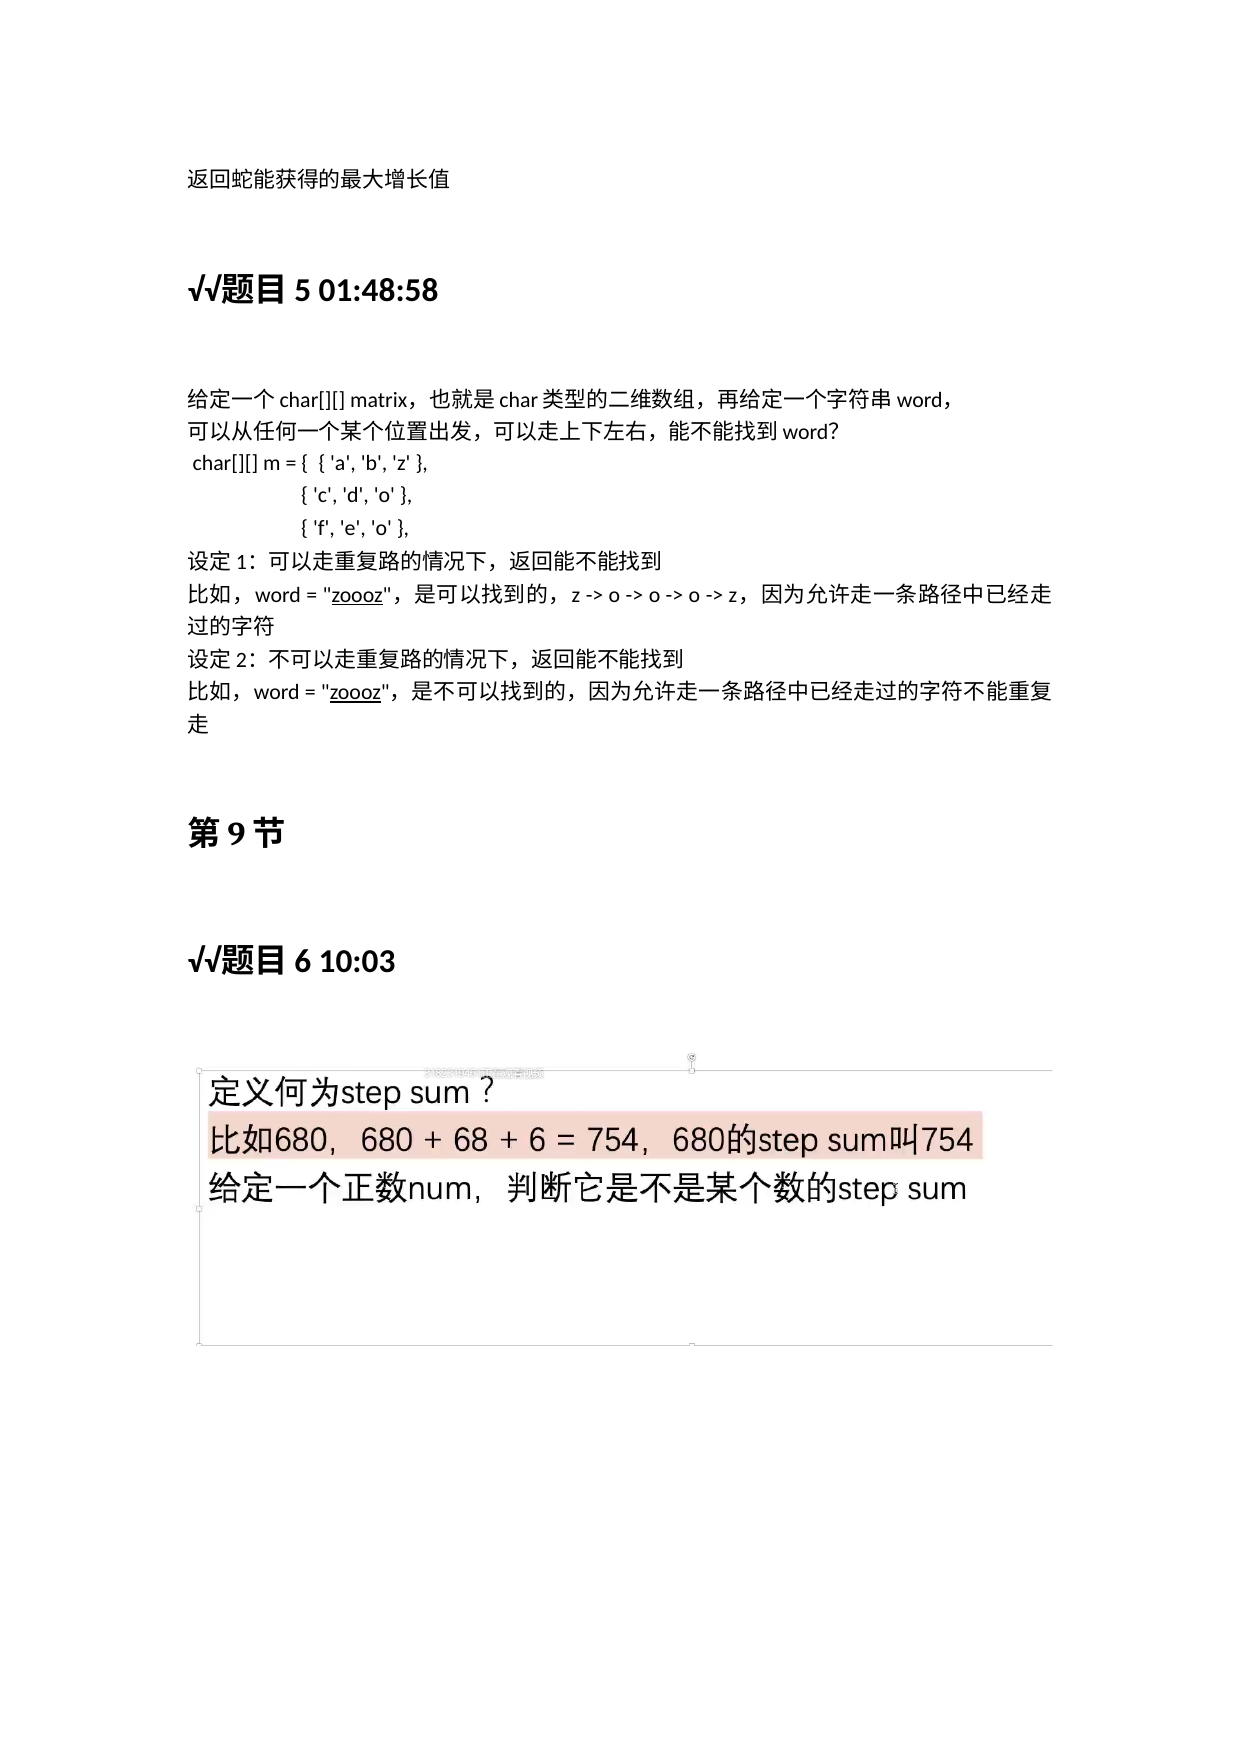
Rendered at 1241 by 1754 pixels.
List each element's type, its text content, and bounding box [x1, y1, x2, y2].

subtitle √√题目6 10:03 [187, 926, 1053, 991]
text 设定2：不可以走重复路的情况下，返回能不能找到 [187, 641, 1053, 674]
text 比如，word = "zoooz"，是可以找到的，z -> o -> o -> o -> z，因为允许走一条路径中已经走过的字符 [187, 576, 1053, 641]
text 设定1：可以走重复路的情况下，返回能不能找到 [187, 544, 1053, 576]
text 可以从任何一个某个位置出发，可以走上下左右，能不能找到word？ [187, 414, 1053, 446]
subtitle √√题目5 01:48:58 [187, 254, 1053, 319]
text { 'f', 'e', 'o' }, [187, 511, 1053, 544]
subtitle 第9节 [187, 798, 1053, 863]
picture [187, 1052, 1053, 1346]
text { 'c', 'd', 'o' }, [187, 479, 1053, 511]
text 比如，word = "zoooz"，是不可以找到的，因为允许走一条路径中已经走过的字符不能重复走 [187, 674, 1053, 739]
text 返回蛇能获得的最大增长值 [187, 162, 1053, 194]
text char[][] m = { { 'a', 'b', 'z' }, [187, 446, 1053, 479]
text 给定一个char[][] matrix，也就是char类型的二维数组，再给定一个字符串word， [187, 381, 1053, 414]
